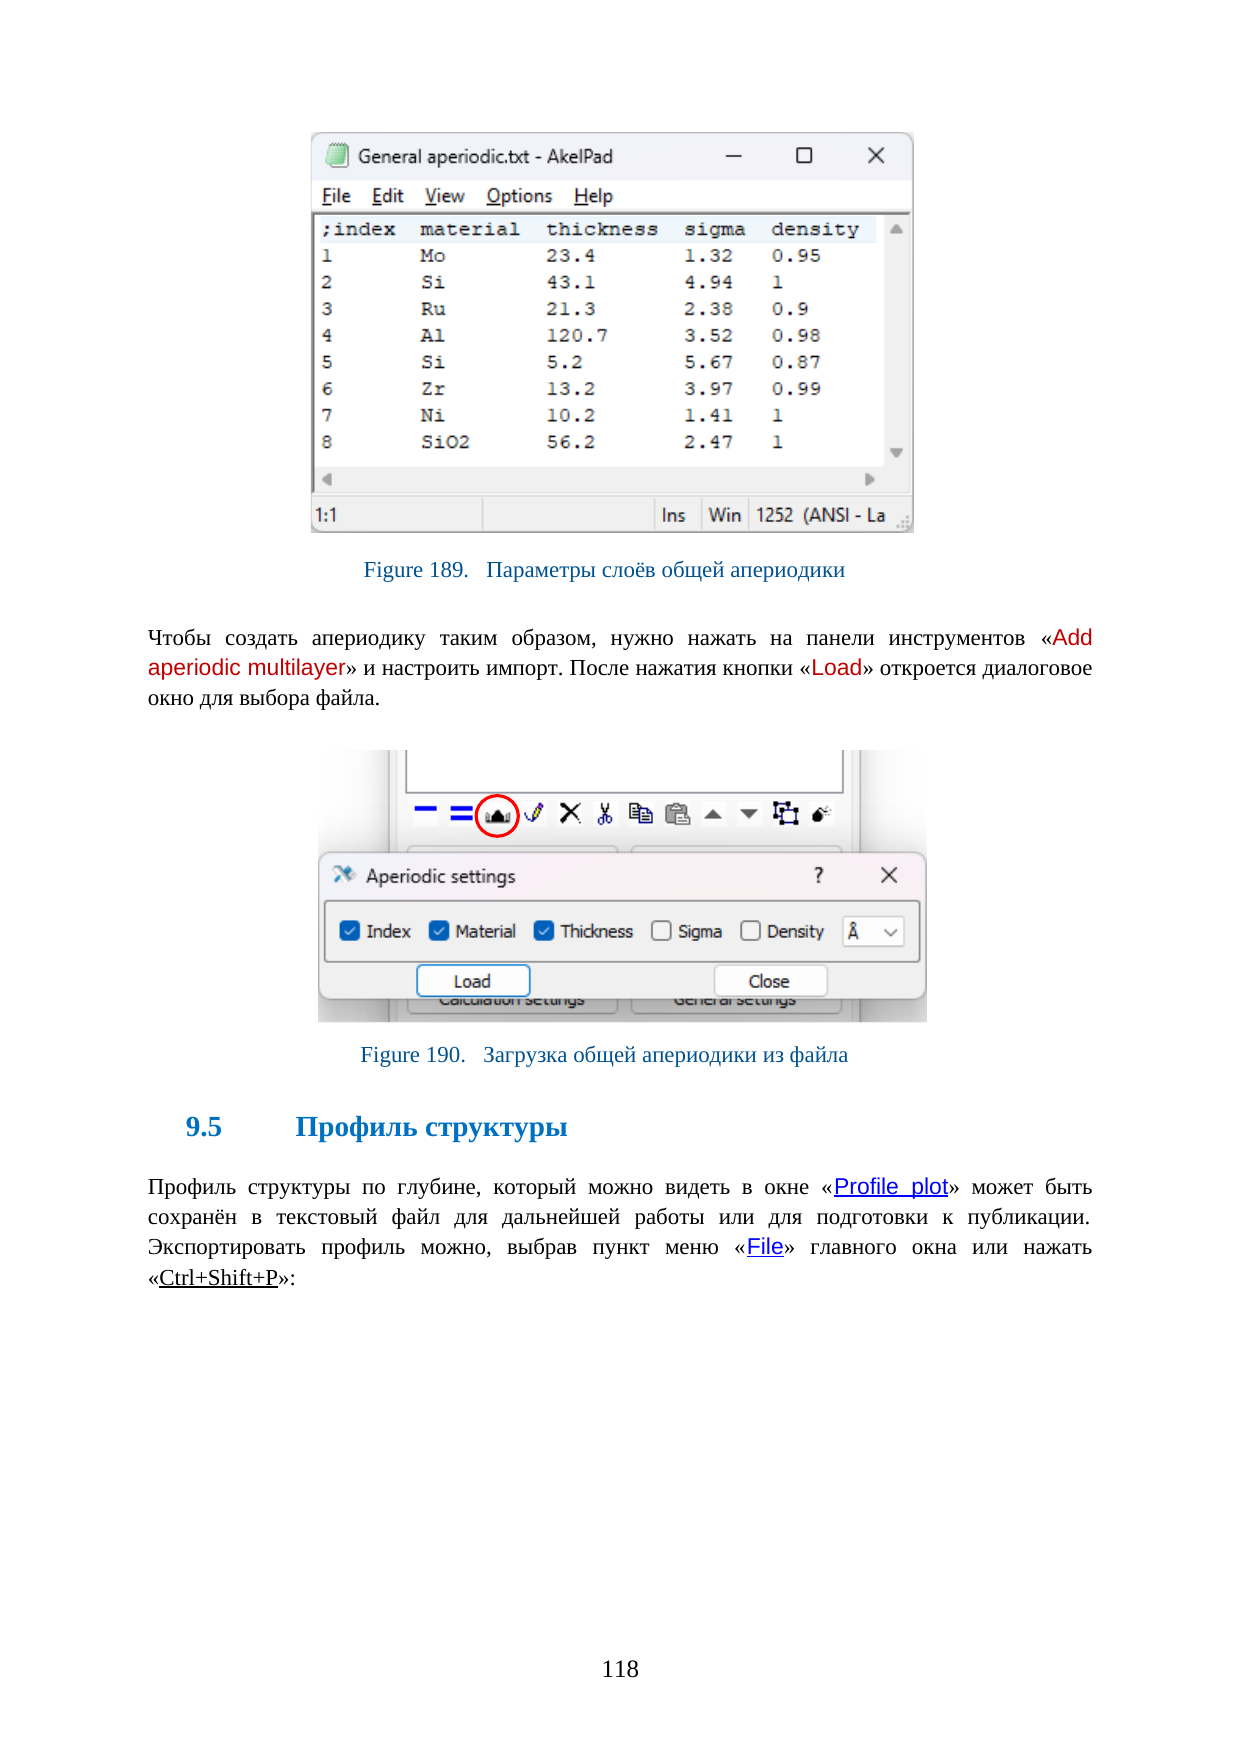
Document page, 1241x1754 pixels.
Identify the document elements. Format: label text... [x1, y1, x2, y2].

picture [310, 132, 914, 533]
text Профиль структуры по глубине, который можно видеть в окне «Profile plot» может быть сохранён в текстовый файл для дальнейшей работы или для подготовки к публикации. Экспортировать профиль можно, выбрав пункт меню «File» главного окна или нажать «Ctrl+Shift+P»: [148, 1173, 1093, 1290]
text Чтобы создать апериодику таким образом, нужно нажать на панели инструментов «Add aperiodic multilayer» и настроить импорт. После нажатия кнопки «Load» откроется диалоговое окно для выбора файла. [148, 623, 1093, 711]
subtitle Профиль структуры [155, 1109, 1093, 1143]
picture [318, 750, 927, 1024]
